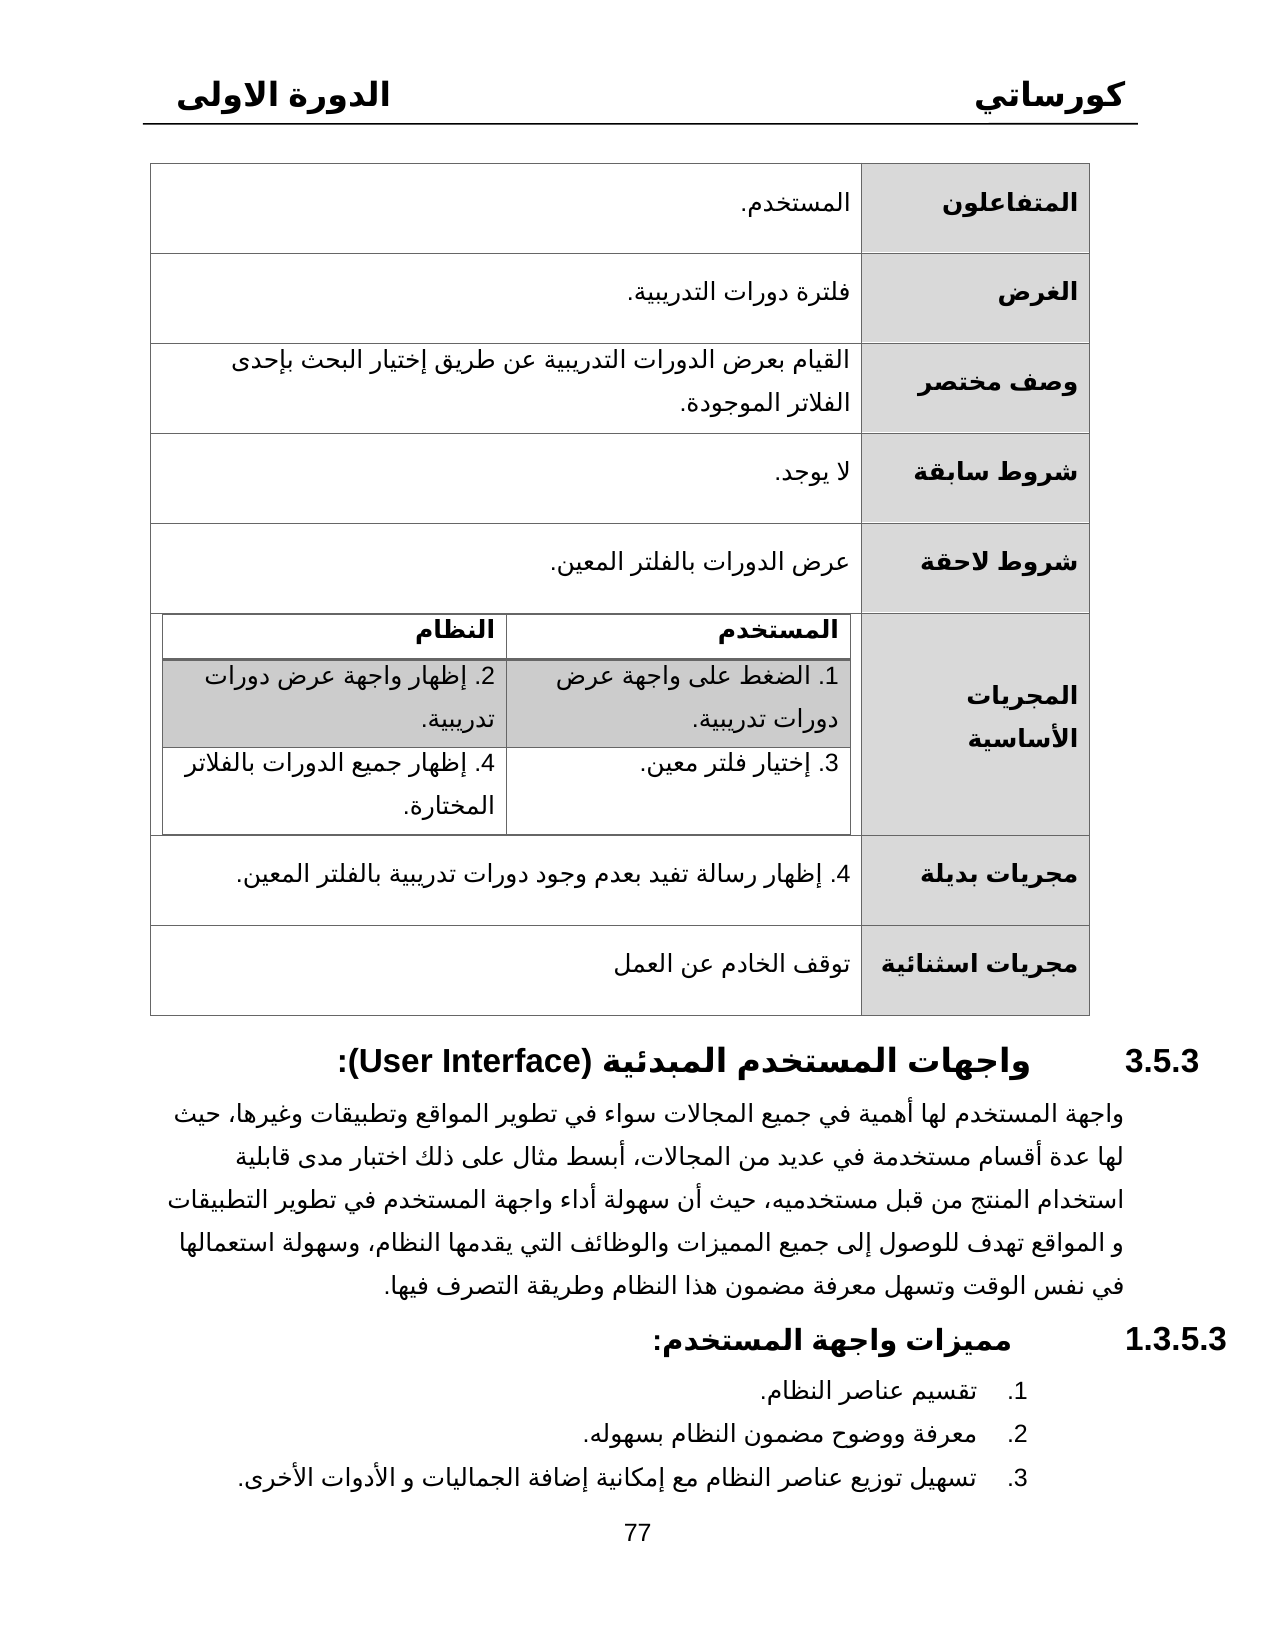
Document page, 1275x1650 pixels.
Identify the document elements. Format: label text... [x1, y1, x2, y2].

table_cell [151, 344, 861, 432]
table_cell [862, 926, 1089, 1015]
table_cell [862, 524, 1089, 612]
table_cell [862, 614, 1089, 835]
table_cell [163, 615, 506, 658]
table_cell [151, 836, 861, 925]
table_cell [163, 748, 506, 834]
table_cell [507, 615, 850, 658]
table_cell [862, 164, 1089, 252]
text واجهة المستخدم لها أهمية في جميع المجالات سواء في تطوير المواقع وتطبيقات وغيرها، حيث لها عدة أقسام مستخدمة في عديد من المجالات، أبسط مثال على ذلك اختبار مدى قابلية استخدام المنتج من قبل مستخدميه، حيث أن سهولة أداء واجهة المستخدم في تطوير التطبيقات و المواقع تهدف للوصول إلى جميع المميزات والوظائف التي يقدمها النظام، وسهولة استعمالها في نفس الوقت وتسهل معرفة مضمون هذا النظام وطريقة التصرف فيها. [150, 1099, 1125, 1300]
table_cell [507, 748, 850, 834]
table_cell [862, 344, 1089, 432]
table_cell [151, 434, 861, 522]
subtitle مميزات واجهة المستخدم: [150, 1319, 1125, 1357]
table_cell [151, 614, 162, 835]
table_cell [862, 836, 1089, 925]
list تقسيم عناصر النظام. [150, 1376, 1007, 1405]
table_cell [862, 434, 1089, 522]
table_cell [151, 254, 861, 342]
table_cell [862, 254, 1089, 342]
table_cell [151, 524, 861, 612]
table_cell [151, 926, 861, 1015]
list معرفة ووضوح مضمون النظام بسهوله. [150, 1419, 1007, 1448]
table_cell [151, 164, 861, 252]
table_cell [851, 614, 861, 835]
subtitle واجهات المستخدم المبدئية (User Interface): [150, 1041, 1125, 1080]
list تسهيل توزيع عناصر النظام مع إمكانية إضافة الجماليات و الأدوات الأخرى. [150, 1462, 1007, 1491]
